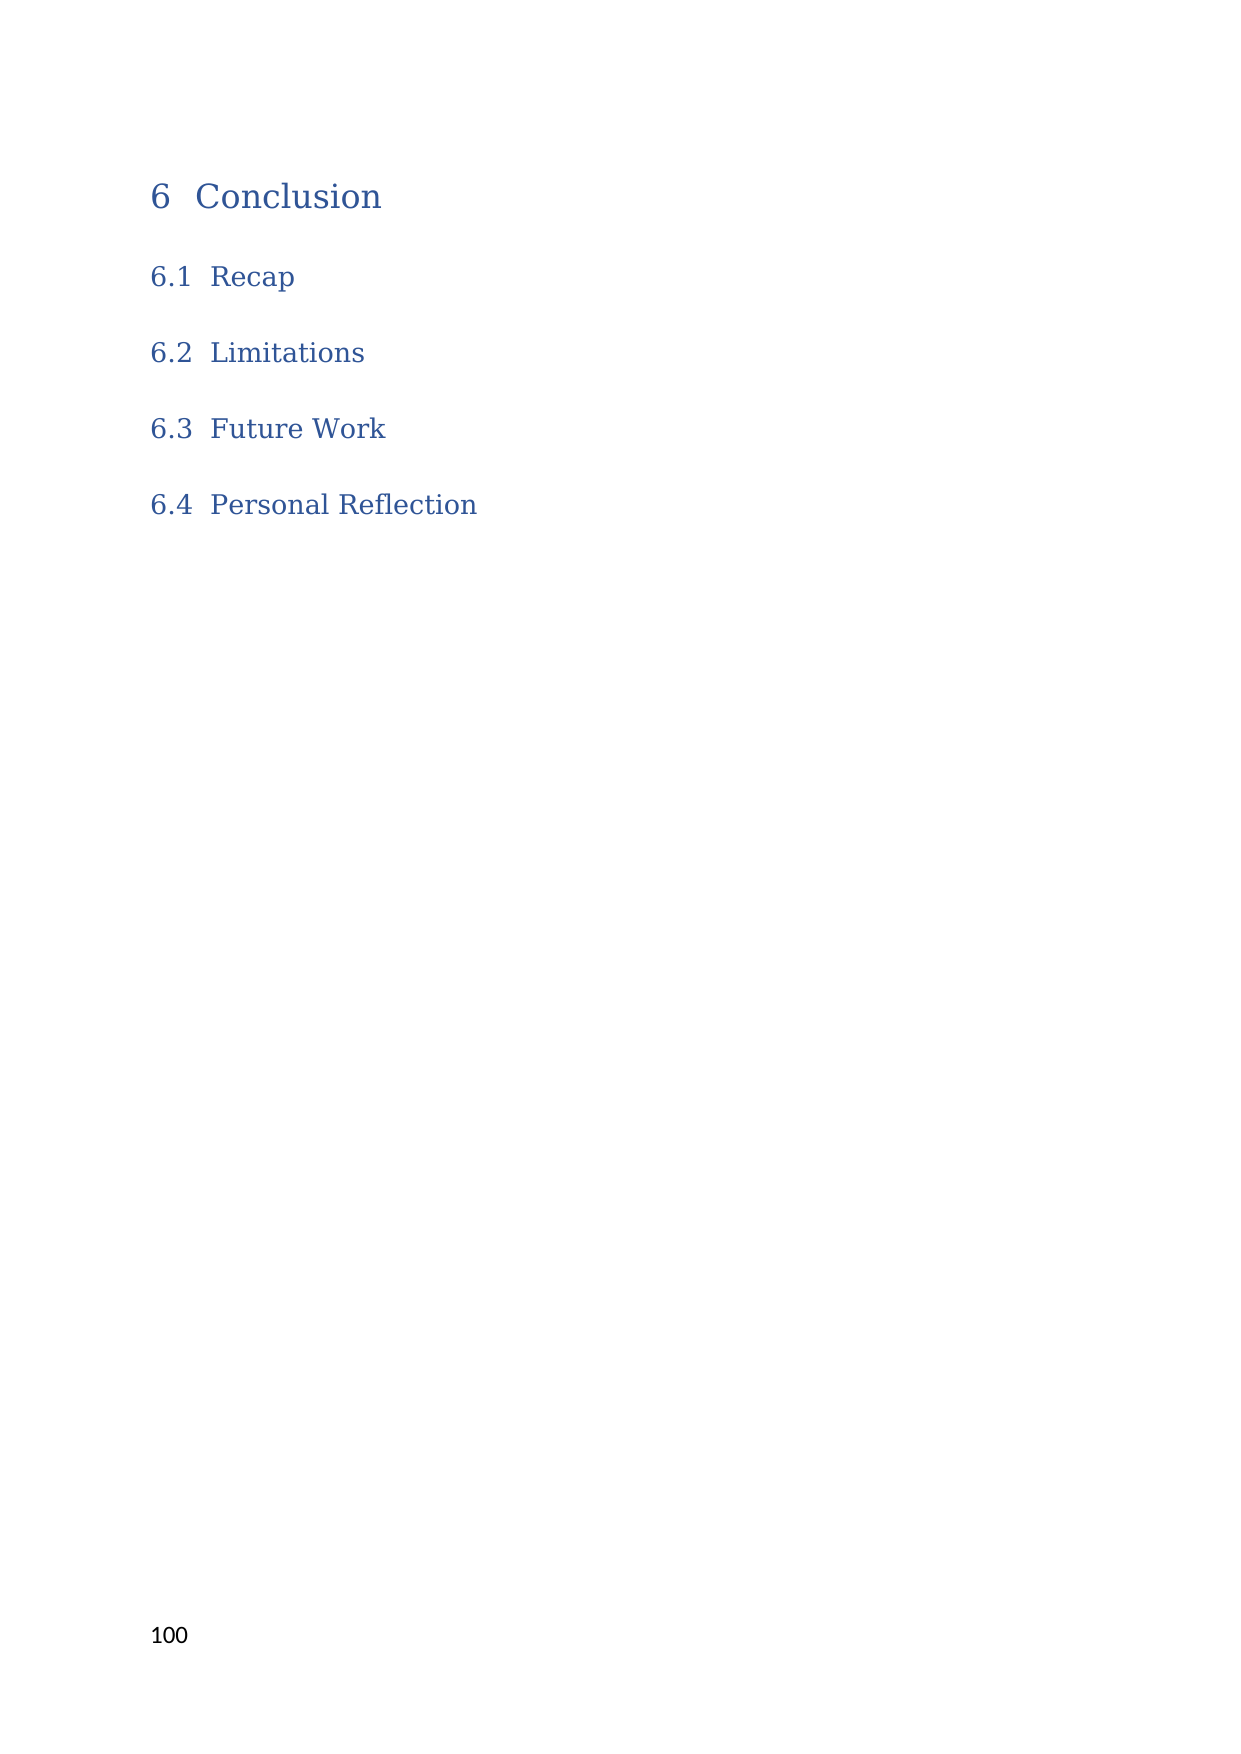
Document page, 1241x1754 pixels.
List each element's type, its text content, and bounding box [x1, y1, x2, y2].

subtitle Future Work [150, 411, 1090, 444]
subtitle Limitations [150, 336, 1090, 368]
subtitle Recap [150, 259, 1090, 292]
subtitle Personal Reflection [150, 487, 1090, 520]
subtitle Conclusion [150, 175, 1090, 215]
